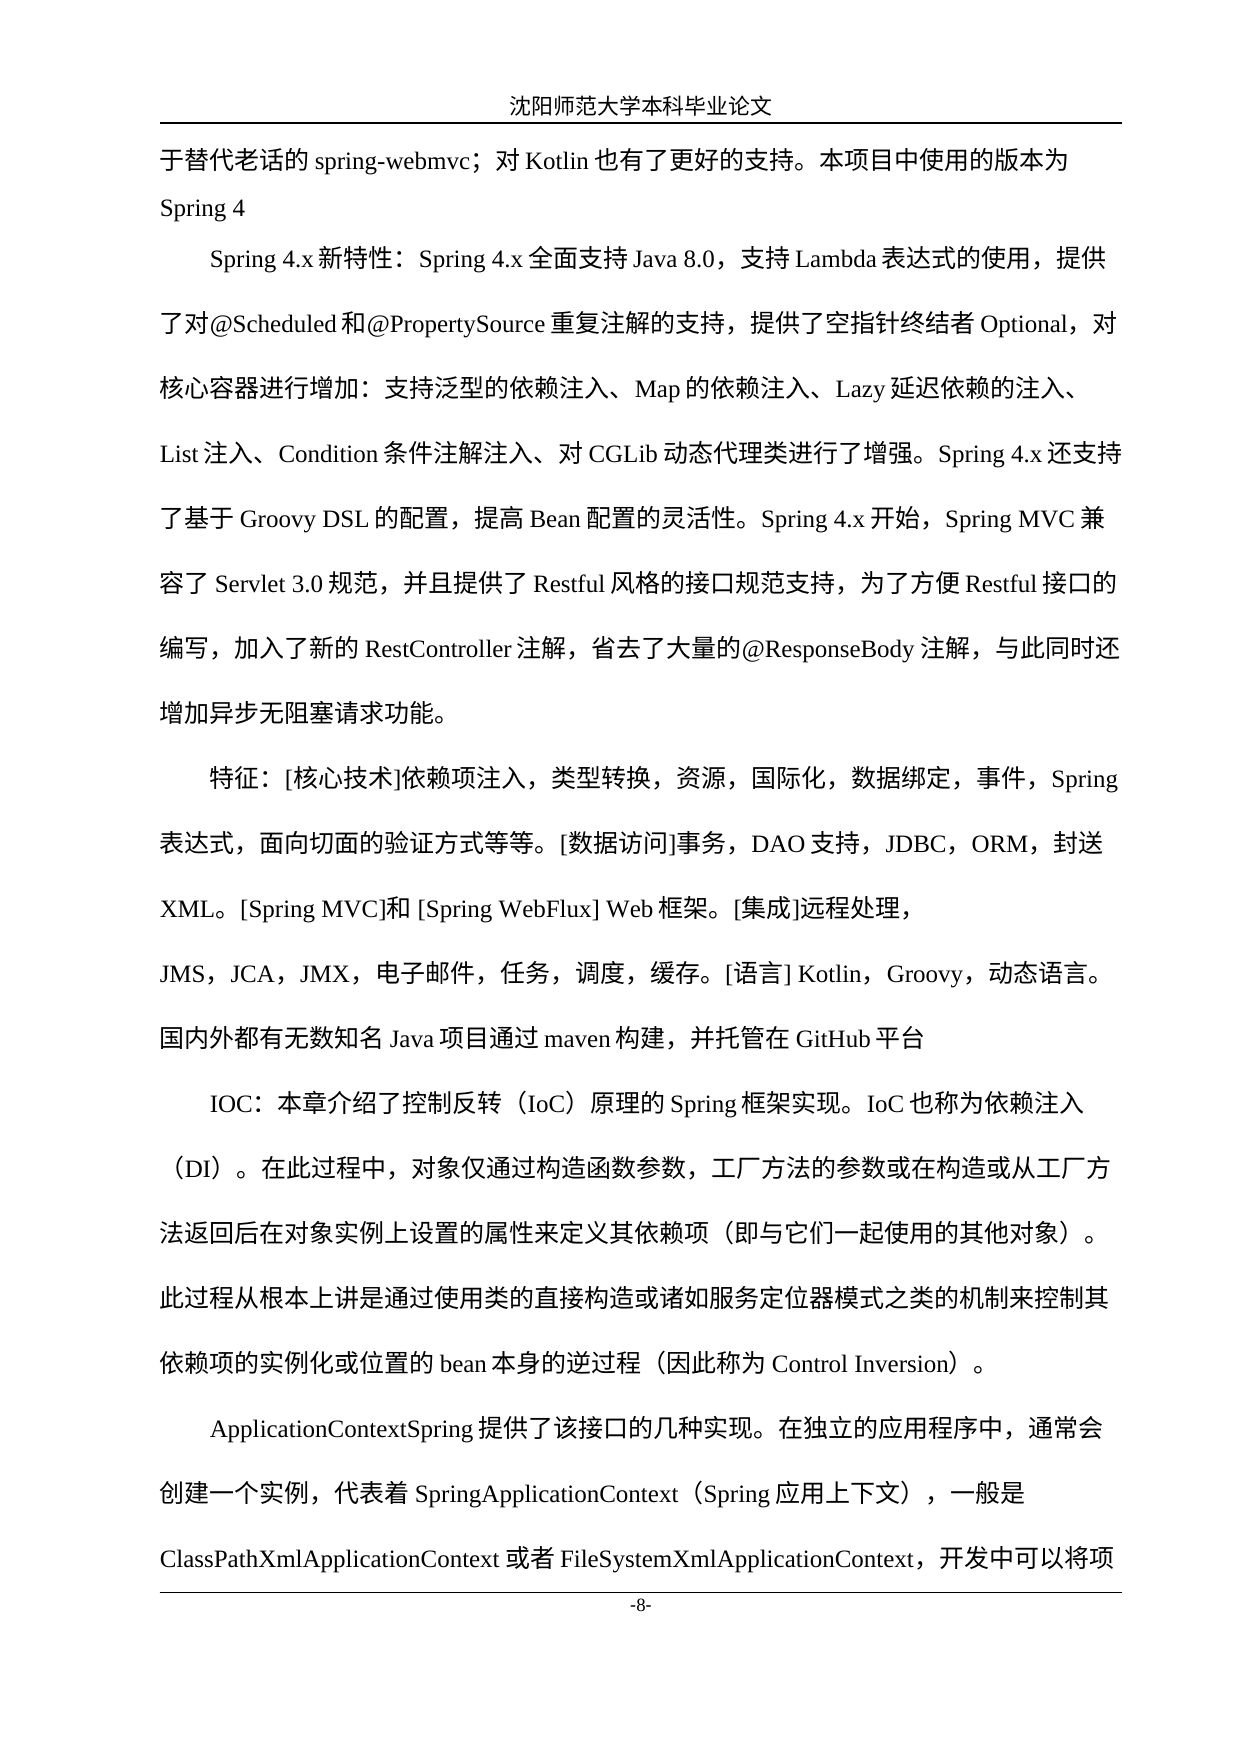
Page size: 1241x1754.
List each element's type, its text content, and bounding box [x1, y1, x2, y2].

text IOC：本章介绍了控制反转（IoC）原理的Spring框架实现。IoC也称为依赖注入（DI）。在此过程中，对象仅通过构造函数参数，工厂方法的参数或在构造或从工厂方法返回后在对象实例上设置的属性来定义其依赖项（即与它们一起使用的其他对象）。此过程从根本上讲是通过使用类的直接构造或诸如服务定位器模式之类的机制来控制其依赖项的实例化或位置的bean本身的逆过程（因此称为Control Inversion）。 [159, 1069, 1122, 1394]
text Spring 4.x新特性：Spring 4.x全面支持Java 8.0，支持Lambda表达式的使用，提供了对@Scheduled和@PropertySource重复注解的支持，提供了空指针终结者Optional，对核心容器进行增加：支持泛型的依赖注入、Map的依赖注入、Lazy延迟依赖的注入、List注入、Condition条件注解注入、对CGLib动态代理类进行了增强。Spring 4.x还支持了基于Groovy DSL的配置，提高Bean配置的灵活性。Spring 4.x开始，Spring MVC兼容了Servlet 3.0规范，并且提供了Restful风格的接口规范支持，为了方便Restful接口的编写，加入了新的RestController注解，省去了大量的@ResponseBody注解，与此同时还增加异步无阻塞请求功能。 [159, 224, 1122, 744]
text 特征：[核心技术]依赖项注入，类型转换，资源，国际化，数据绑定，事件，Spring表达式，面向切面的验证方式等等。[数据访问]事务，DAO支持，JDBC，ORM，封送XML。[Spring MVC]和 [Spring WebFlux] Web框架。[集成]远程处理，JMS，JCA，JMX，电子邮件，任务，调度，缓存。[语言] Kotlin，Groovy，动态语言。国内外都有无数知名Java项目通过maven构建，并托管在GitHub平台 [159, 744, 1122, 1069]
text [159, 126, 1122, 224]
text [159, 1394, 1122, 1589]
